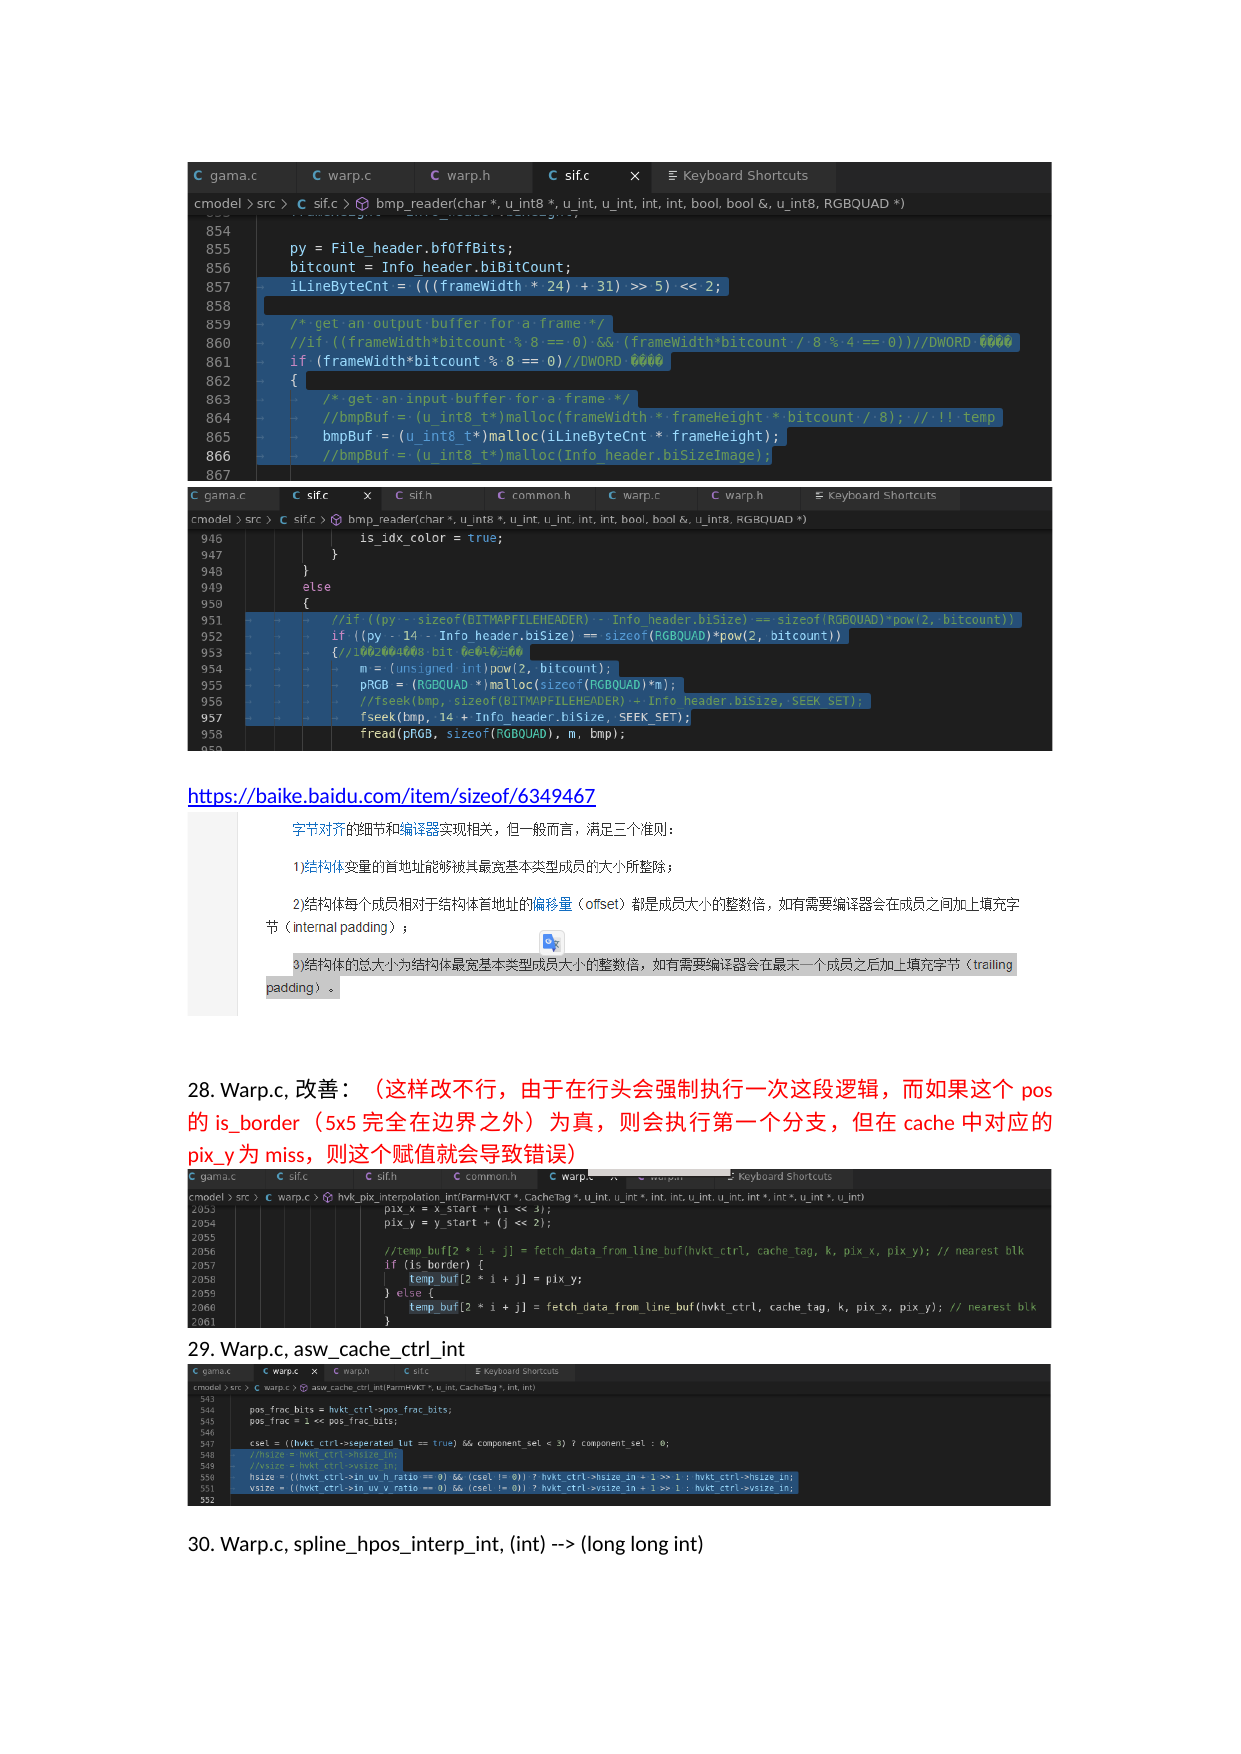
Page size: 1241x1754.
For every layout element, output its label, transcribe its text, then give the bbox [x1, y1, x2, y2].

list https://baike.baidu.com/item/sizeof/6349467 [187, 779, 1053, 812]
list Warp.c, asw_cache_ctrl_int [187, 1332, 1053, 1364]
picture [187, 812, 1052, 1016]
picture [187, 162, 1052, 481]
picture [187, 487, 1053, 751]
list Warp.c, spline_hpos_interp_int, (int) --> (long long int) [187, 1527, 1053, 1559]
picture [187, 1169, 1052, 1328]
list Warp.c, 改善：（这样改不行，由于在行头会强制执行一次这段逻辑，而如果这个pos的is_border（5x5完全在边界之外）为真，则会执行第一个分支，但在cache中对应的pix_y为miss，则这个赋值就会导致错误） [187, 1072, 1053, 1169]
picture [187, 1364, 1051, 1506]
